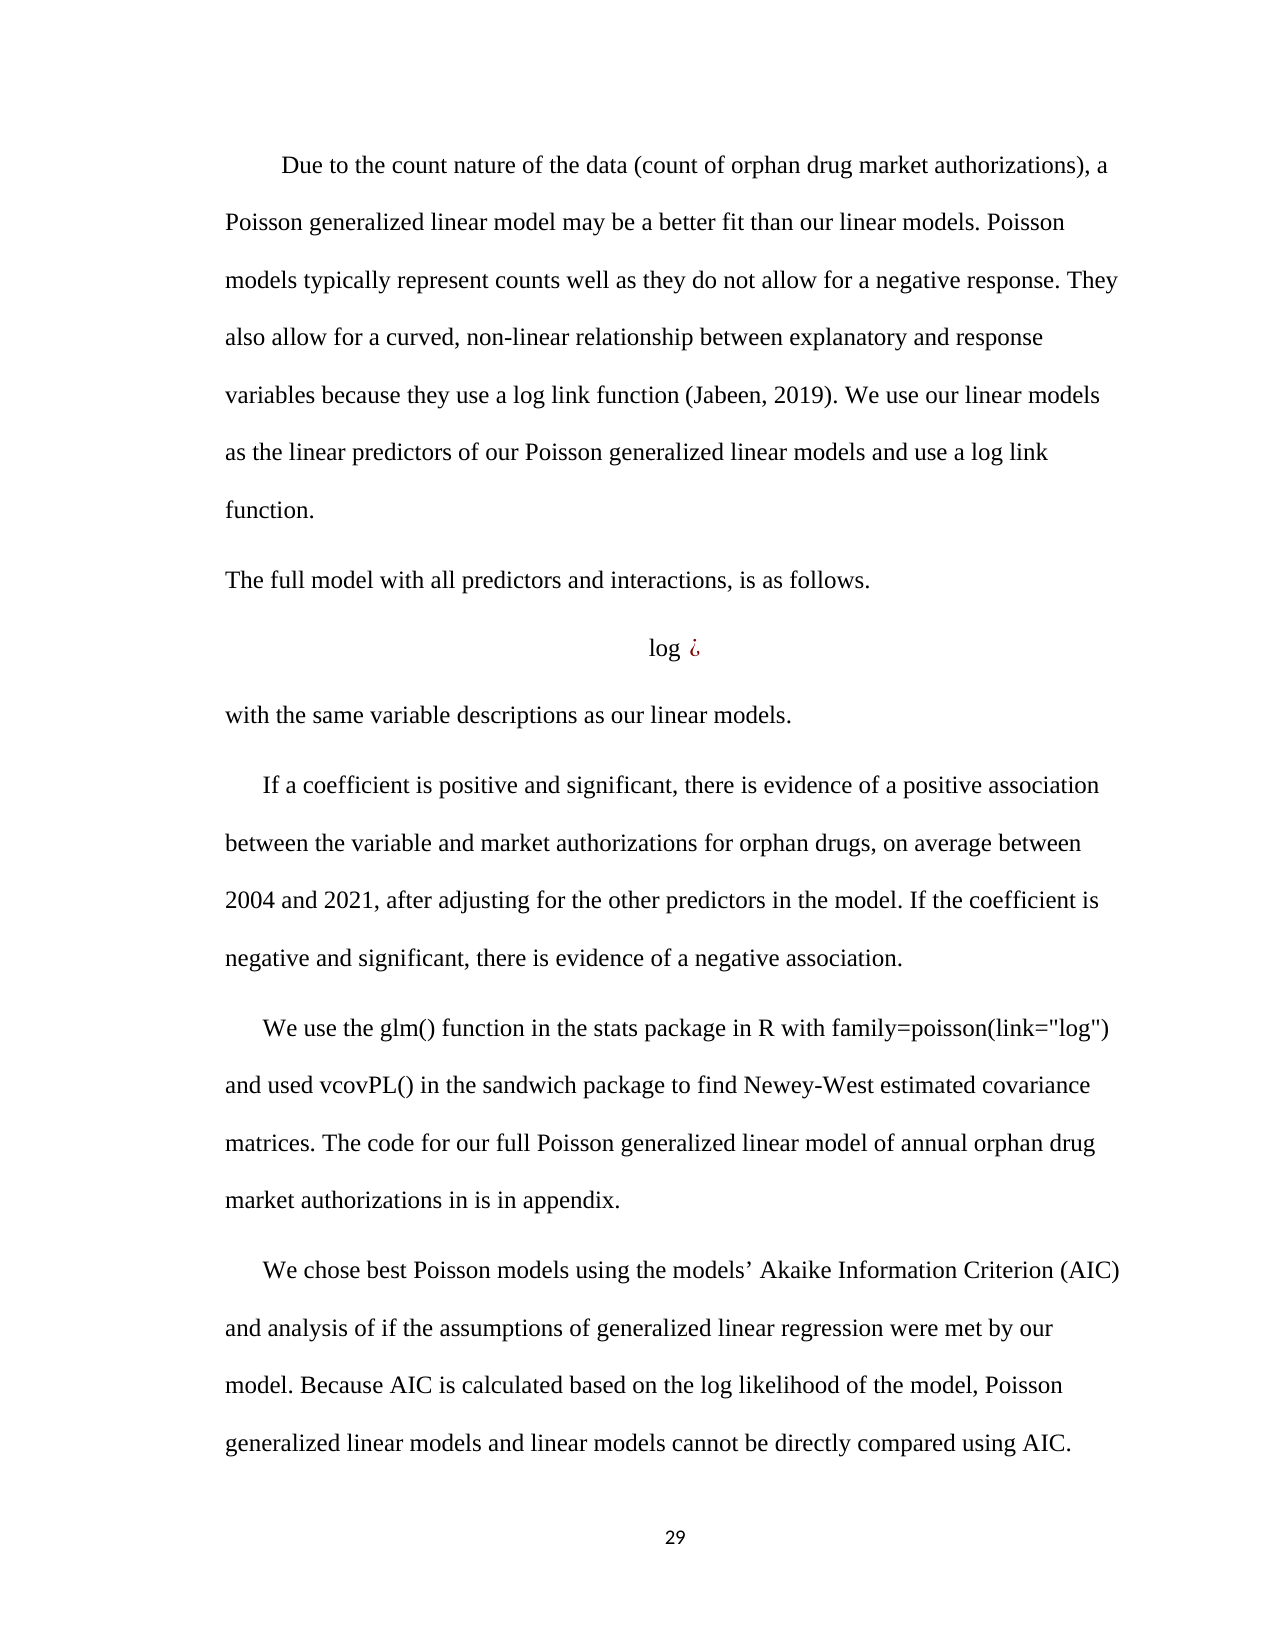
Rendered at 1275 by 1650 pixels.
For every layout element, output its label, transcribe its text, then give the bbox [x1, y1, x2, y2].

text We use the glm() function in the stats package in R with family=poisson(link="log") and used vcovPL() in the sandwich package to find Newey-West estimated covariance matrices. The code for our full Poisson generalized linear model of annual orphan drug market authorizations in is in appendix. [225, 1013, 1125, 1214]
text Due to the count nature of the data (count of orphan drug market authorizations), a Poisson generalized linear model may be a better fit than our linear models. Poisson models typically represent counts well as they do not allow for a negative response. They also allow for a curved, non-linear relationship between explanatory and response variables because they use a log link function (Jabeen, 2019). We use our linear models as the linear predictors of our Poisson generalized linear models and use a log link function. [225, 150, 1125, 524]
text The full model with all predictors and interactions, is as follows. [225, 565, 1125, 594]
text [225, 1256, 1125, 1457]
text with the same variable descriptions as our linear models. [225, 701, 1125, 729]
text If a coefficient is positive and significant, there is evidence of a positive association between the variable and market authorizations for orphan drugs, on average between 2004 and 2021, after adjusting for the other predictors in the model. If the coefficient is negative and significant, there is evidence of a negative association. [225, 771, 1125, 972]
